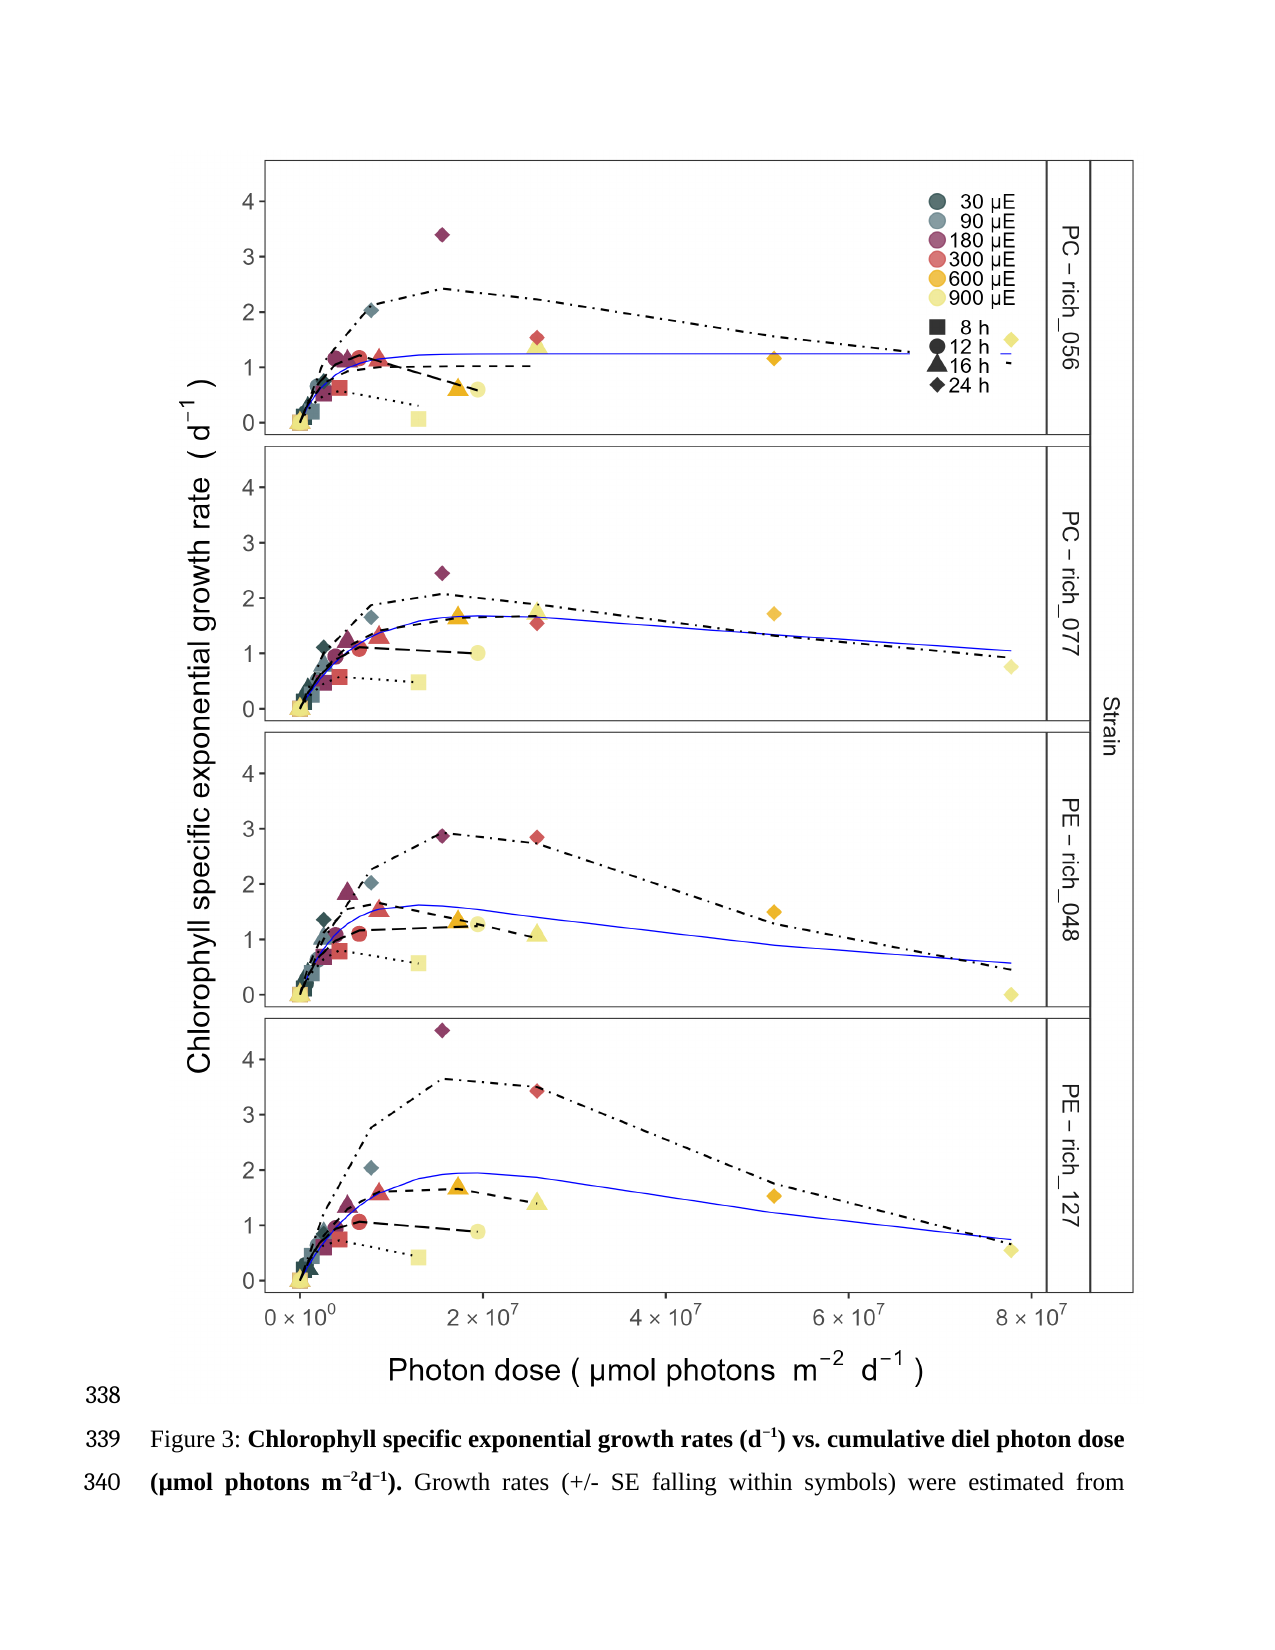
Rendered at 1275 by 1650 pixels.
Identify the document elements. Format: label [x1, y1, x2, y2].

picture [168, 150, 1144, 1404]
text [150, 1424, 1125, 1496]
